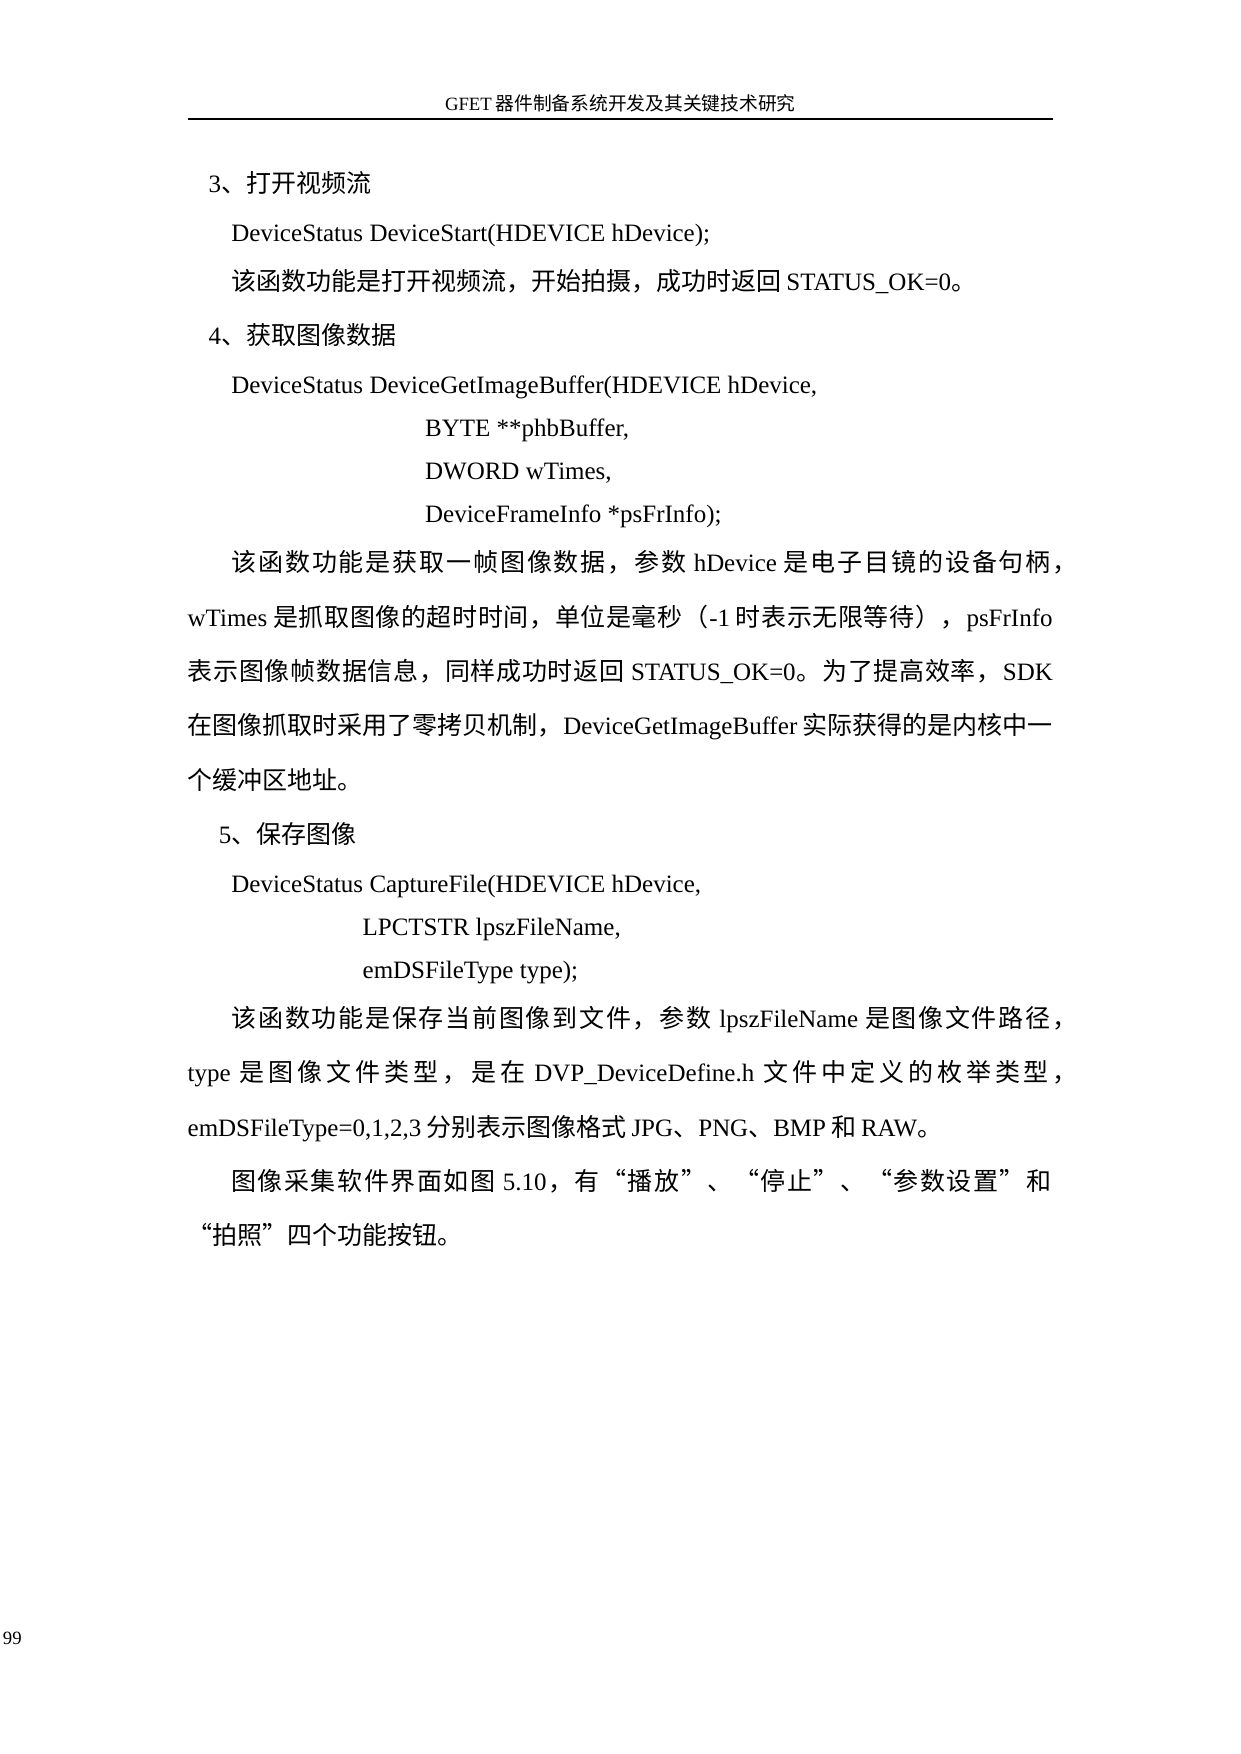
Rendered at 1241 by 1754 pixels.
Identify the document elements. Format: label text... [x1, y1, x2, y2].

list DeviceStatus DeviceGetImageBuffer(HDEVICE hDevice, [187, 370, 1053, 399]
list emDSFileType type); [187, 955, 1053, 984]
text 4、获取图像数据 [187, 316, 1053, 352]
list 该函数功能是保存当前图像到文件，参数lpszFileName是图像文件路径，type是图像文件类型，是在DVP_DeviceDefine.h文件中定义的枚举类型，emDSFileType=0,1,2,3分别表示图像格式JPG、PNG、BMP和RAW。 [187, 998, 1053, 1143]
list 5、保存图像 [187, 814, 1053, 851]
list 该函数功能是获取一帧图像数据，参数hDevice是电子目镜的设备句柄，wTimes是抓取图像的超时时间，单位是毫秒（-1时表示无限等待），psFrInfo表示图像帧数据信息，同样成功时返回STATUS_OK=0。为了提高效率，SDK在图像抓取时采用了零拷贝机制，DeviceGetImageBuffer实际获得的是内核中一个缓冲区地址。 [187, 543, 1053, 796]
list DWORD wTimes, [187, 456, 1053, 485]
list DeviceStatus CaptureFile(HDEVICE hDevice, [187, 869, 1053, 898]
list 图像采集软件界面如图5.10，有“播放”、“停止”、“参数设置”和“拍照”四个功能按钮。 [187, 1161, 1053, 1252]
list DeviceStatus DeviceStart(HDEVICE hDevice); [187, 218, 1053, 247]
text 3、打开视频流 [187, 164, 1053, 200]
list BYTE **phbBuffer, [187, 413, 1053, 442]
list DeviceFrameInfo *psFrInfo); [187, 499, 1053, 528]
list 该函数功能是打开视频流，开始拍摄，成功时返回STATUS_OK=0。 [187, 261, 1053, 298]
list LPCTSTR lpszFileName, [187, 912, 1053, 941]
